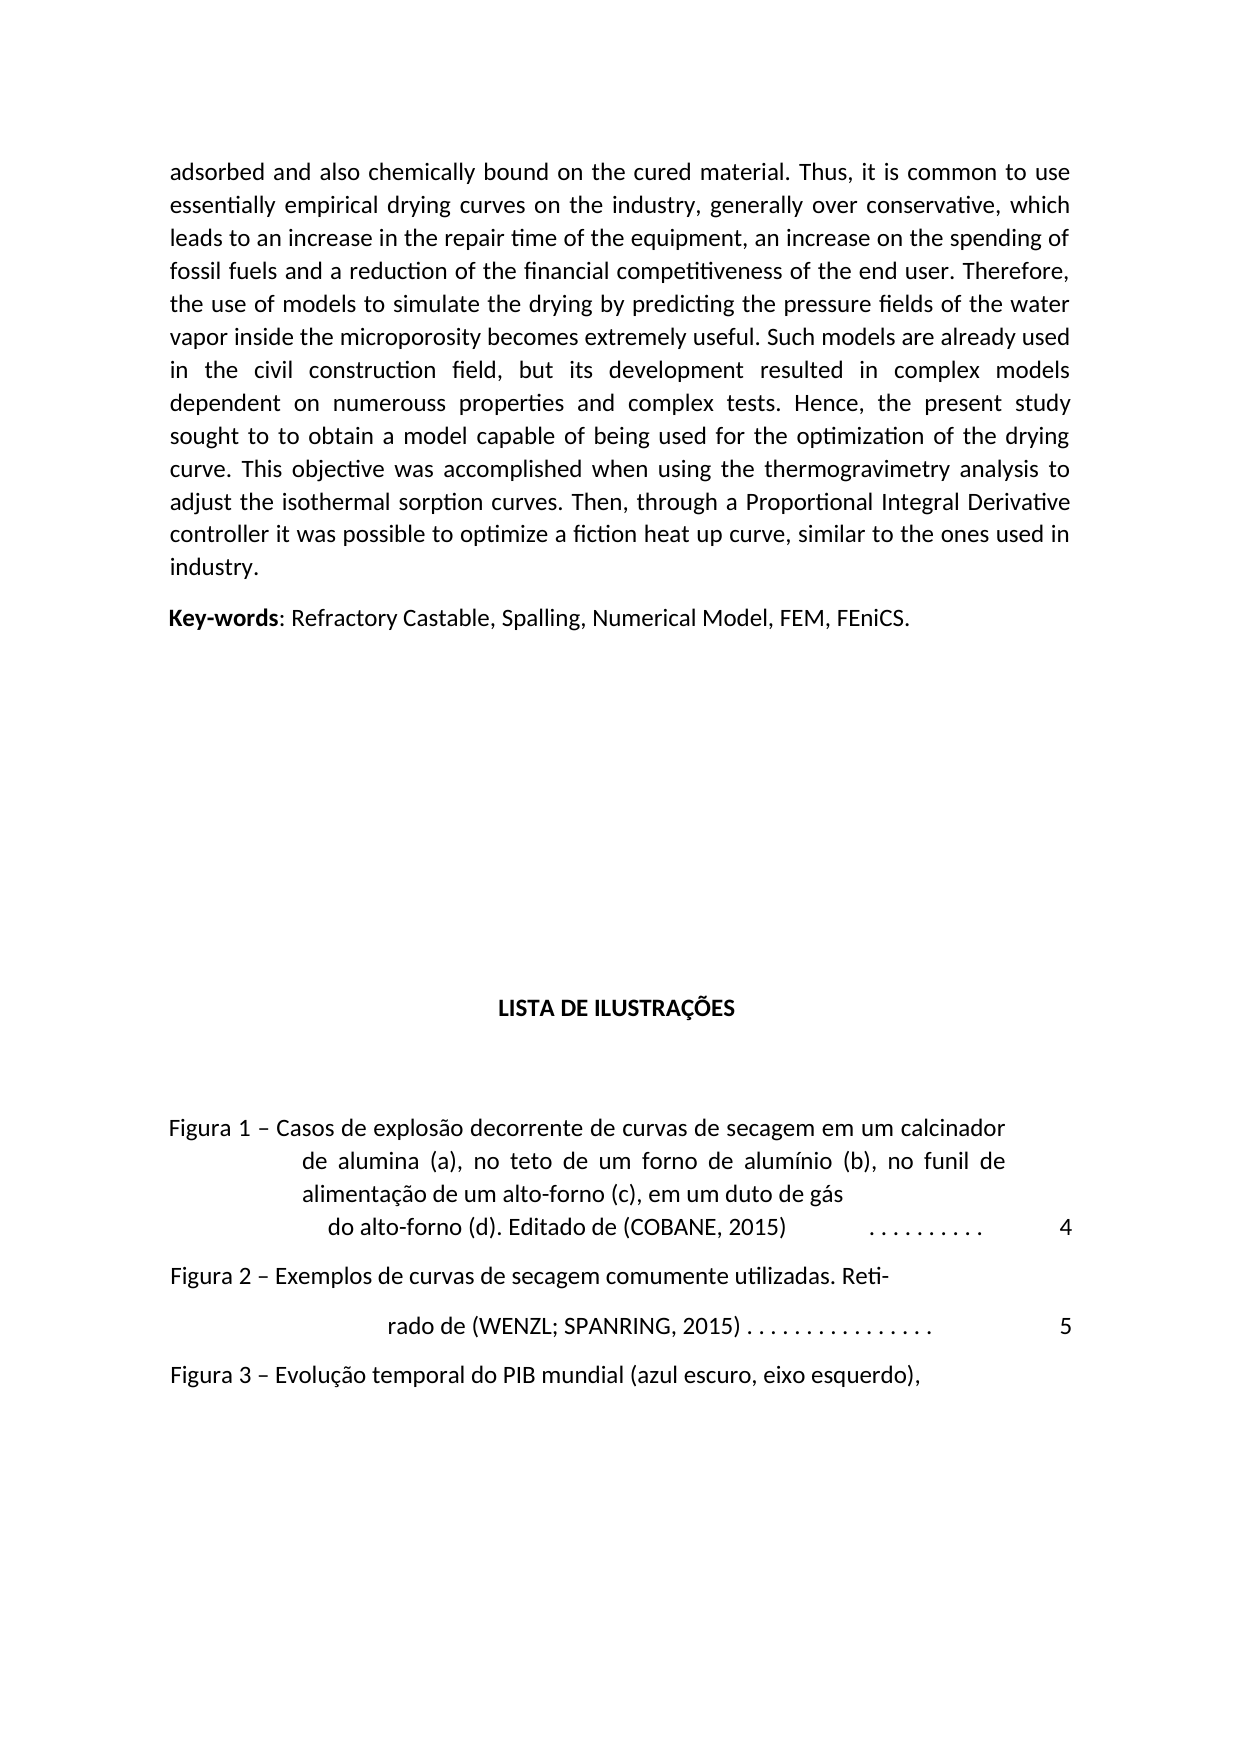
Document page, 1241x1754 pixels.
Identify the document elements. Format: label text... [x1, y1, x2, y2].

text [168, 157, 1072, 582]
text rado de (WENZL; SPANRING, 2015) . . . . . . . . . . . . . . . . 5 [170, 1310, 1072, 1341]
text Figura 1 – Casos de explosão decorrente de curvas de secagem em um calcinador de alumina (a), no teto de um forno de alumínio (b), no funil de alimentação de um alto-forno (c), em um duto de gás [168, 1112, 1006, 1208]
text Figura 2 – Exemplos de curvas de secagem comumente utilizadas. Reti- [170, 1260, 1072, 1291]
text Key-words: Refractory Castable, Spalling, Numerical Model, FEM, FEniCS. [168, 602, 1072, 633]
text Figura 3 – Evolução temporal do PIB mundial (azul escuro, eixo esquerdo), [170, 1359, 1072, 1390]
text do alto-forno (d). Editado de (COBANE, 2015) . . . . . . . . . . 4 [170, 1211, 1072, 1241]
subtitle LISTA DE ILUSTRAÇÕES [202, 992, 1031, 1022]
